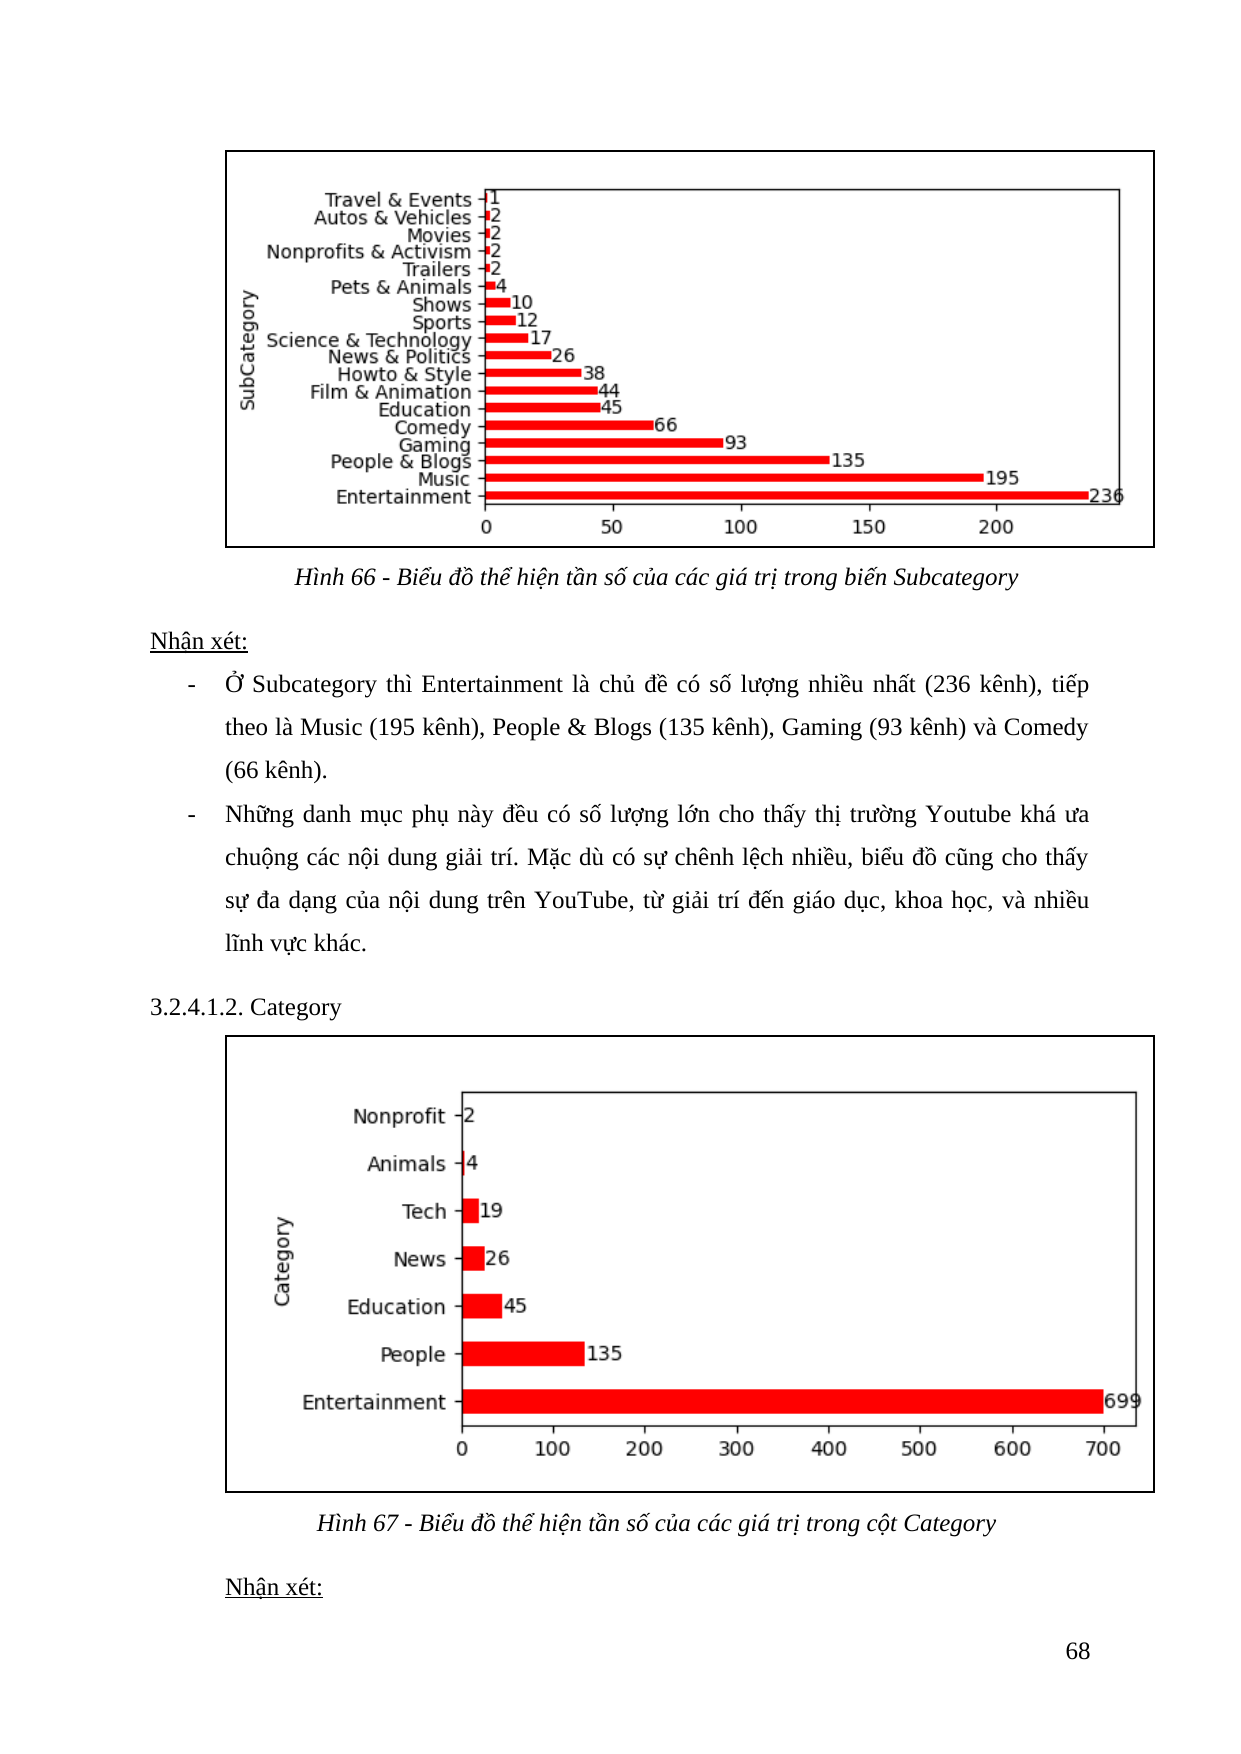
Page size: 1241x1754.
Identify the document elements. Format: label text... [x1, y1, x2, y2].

text Hình 67 - Biểu đồ thể hiện tần số của các giá trị trong cột Category [225, 1508, 1090, 1537]
text Nhận xét: [150, 626, 1090, 655]
picture [227, 1037, 1153, 1491]
list Những danh mục phụ này đều có số lượng lớn cho thấy thị trường Youtube khá ưa chuộng các nội dung giải trí. Mặc dù có sự chênh lệch nhiều, biểu đồ cũng cho thấy sự đa dạng của nội dung trên YouTube, từ giải trí đến giáo dục, khoa học, và nhiều lĩnh vực khác. [187, 799, 1090, 957]
list Ở Subcategory thì Entertainment là chủ đề có số lượng nhiều nhất (236 kênh), tiếp theo là Music (195 kênh), People & Blogs (135 kênh), Gaming (93 kênh) và Comedy (66 kênh). [187, 669, 1090, 784]
picture [227, 152, 1153, 546]
text Nhận xét: [225, 1572, 1090, 1601]
text 3.2.4.1.2. Category [150, 992, 1090, 1021]
text Hình 66 - Biểu đồ thể hiện tần số của các giá trị trong biến Subcategory [225, 562, 1090, 591]
